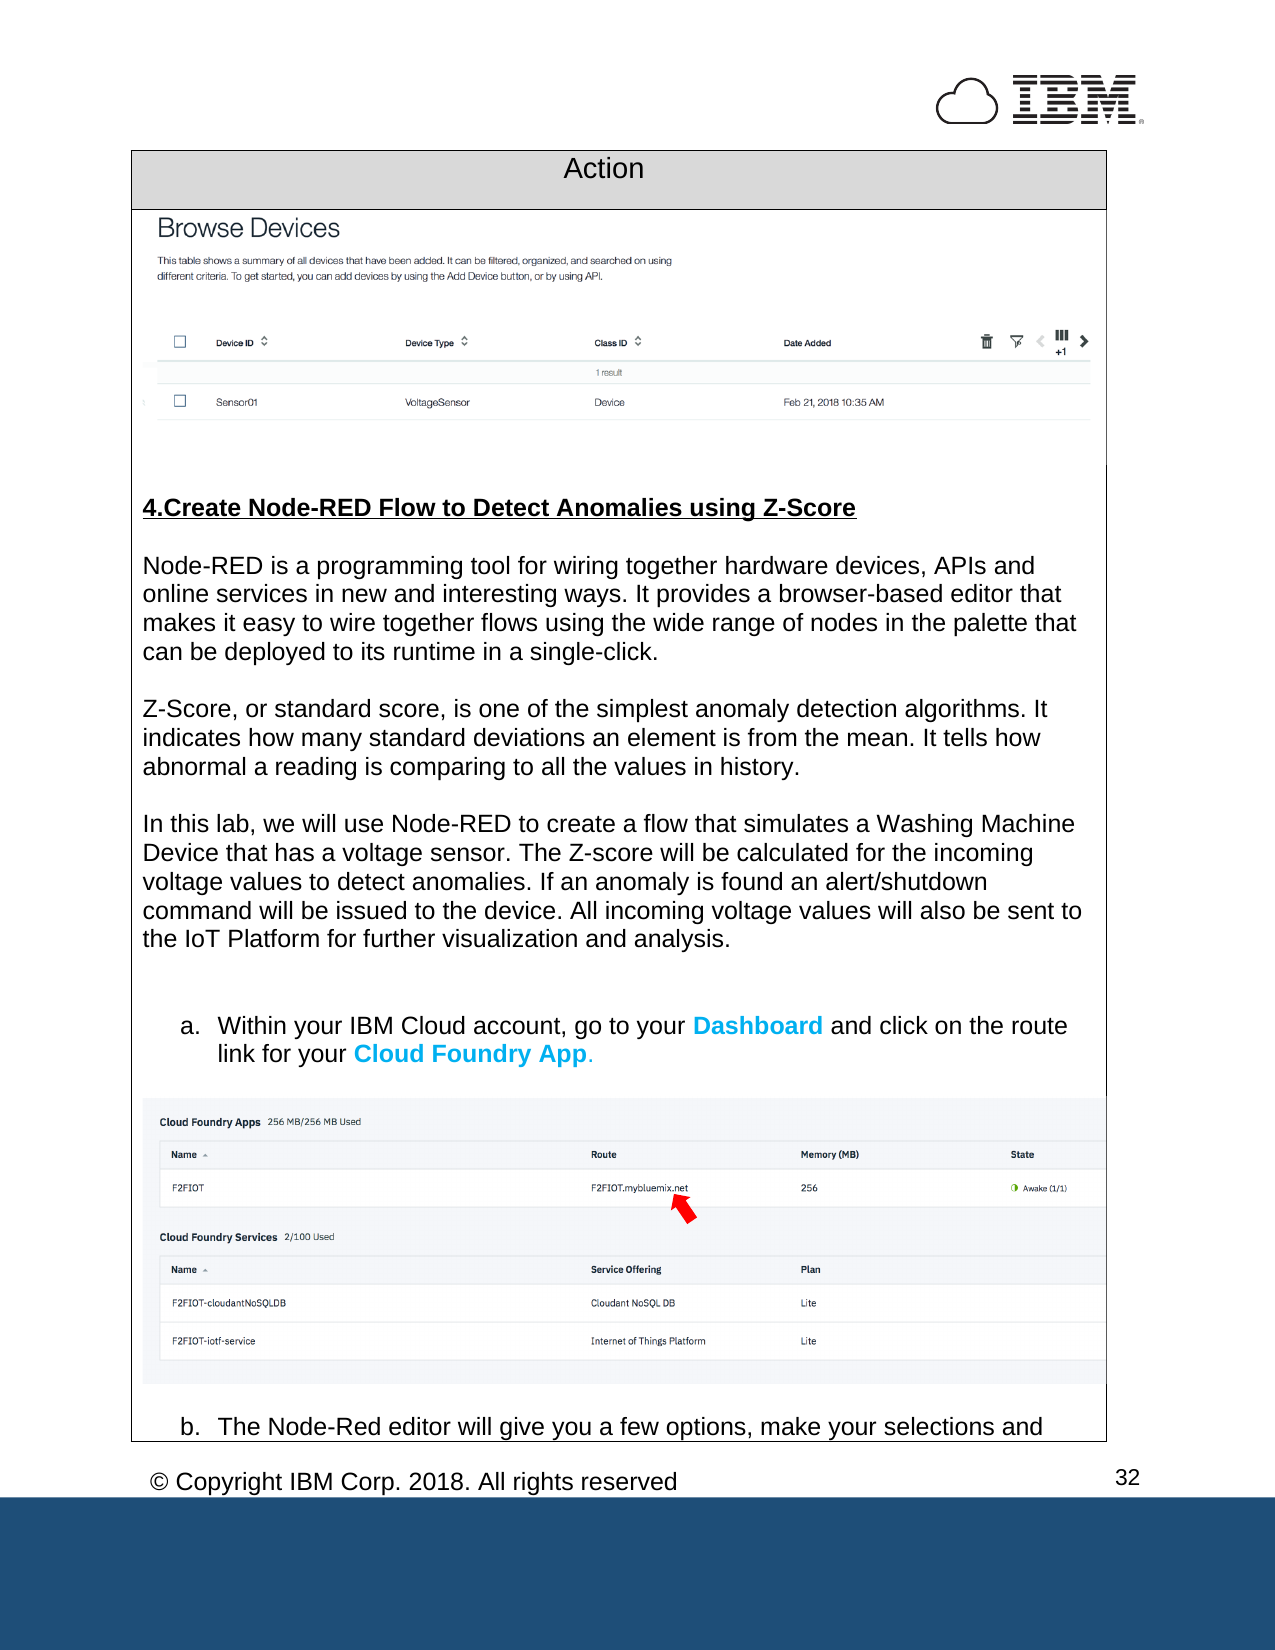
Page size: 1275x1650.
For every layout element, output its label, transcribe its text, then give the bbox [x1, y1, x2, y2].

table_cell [132, 210, 1106, 1441]
picture [142, 1096, 1107, 1384]
picture [1013, 75, 1144, 124]
picture [933, 76, 1001, 124]
picture [142, 210, 1107, 465]
table_header Action [132, 151, 1106, 209]
